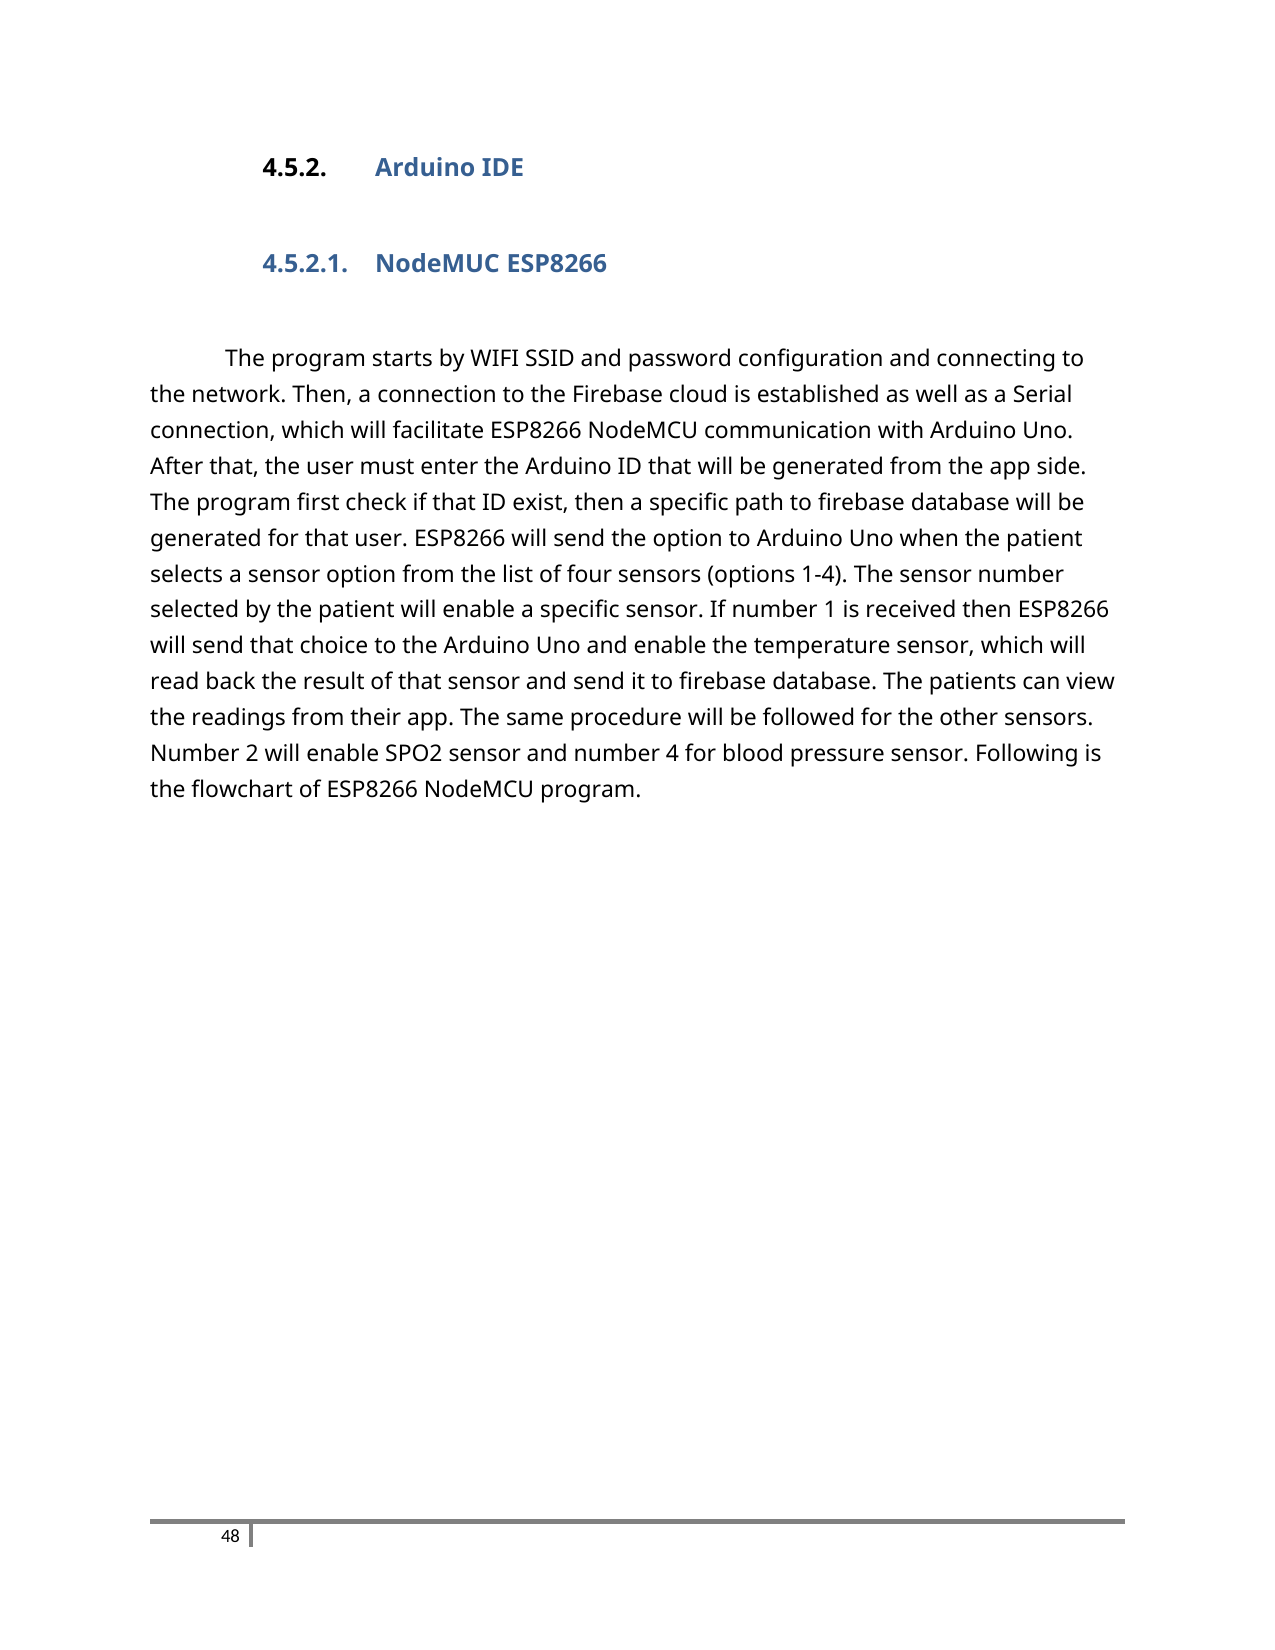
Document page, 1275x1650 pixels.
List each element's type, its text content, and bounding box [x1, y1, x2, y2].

subtitle Arduino IDE [262, 150, 1125, 184]
subtitle NodeMUC ESP8266 [262, 246, 1125, 280]
text The program starts by WIFI SSID and password configuration and connecting to the network. Then, a connection to the Firebase cloud is established as well as a Serial connection, which will facilitate ESP8266 NodeMCU communication with Arduino Uno. After that, the user must enter the Arduino ID that will be generated from the app side. The program first check if that ID exist, then a specific path to firebase database will be generated for that user. ESP8266 will send the option to Arduino Uno when the patient selects a sensor option from the list of four sensors (options 1-4). The sensor number selected by the patient will enable a specific sensor. If number 1 is received then ESP8266 will send that choice to the Arduino Uno and enable the temperature sensor, which will read back the result of that sensor and send it to firebase database. The patients can view the readings from their app. The same procedure will be followed for the other sensors. Number 2 will enable SPO2 sensor and number 4 for blood pressure sensor. Following is the flowchart of ESP8266 NodeMCU program. [150, 342, 1125, 804]
